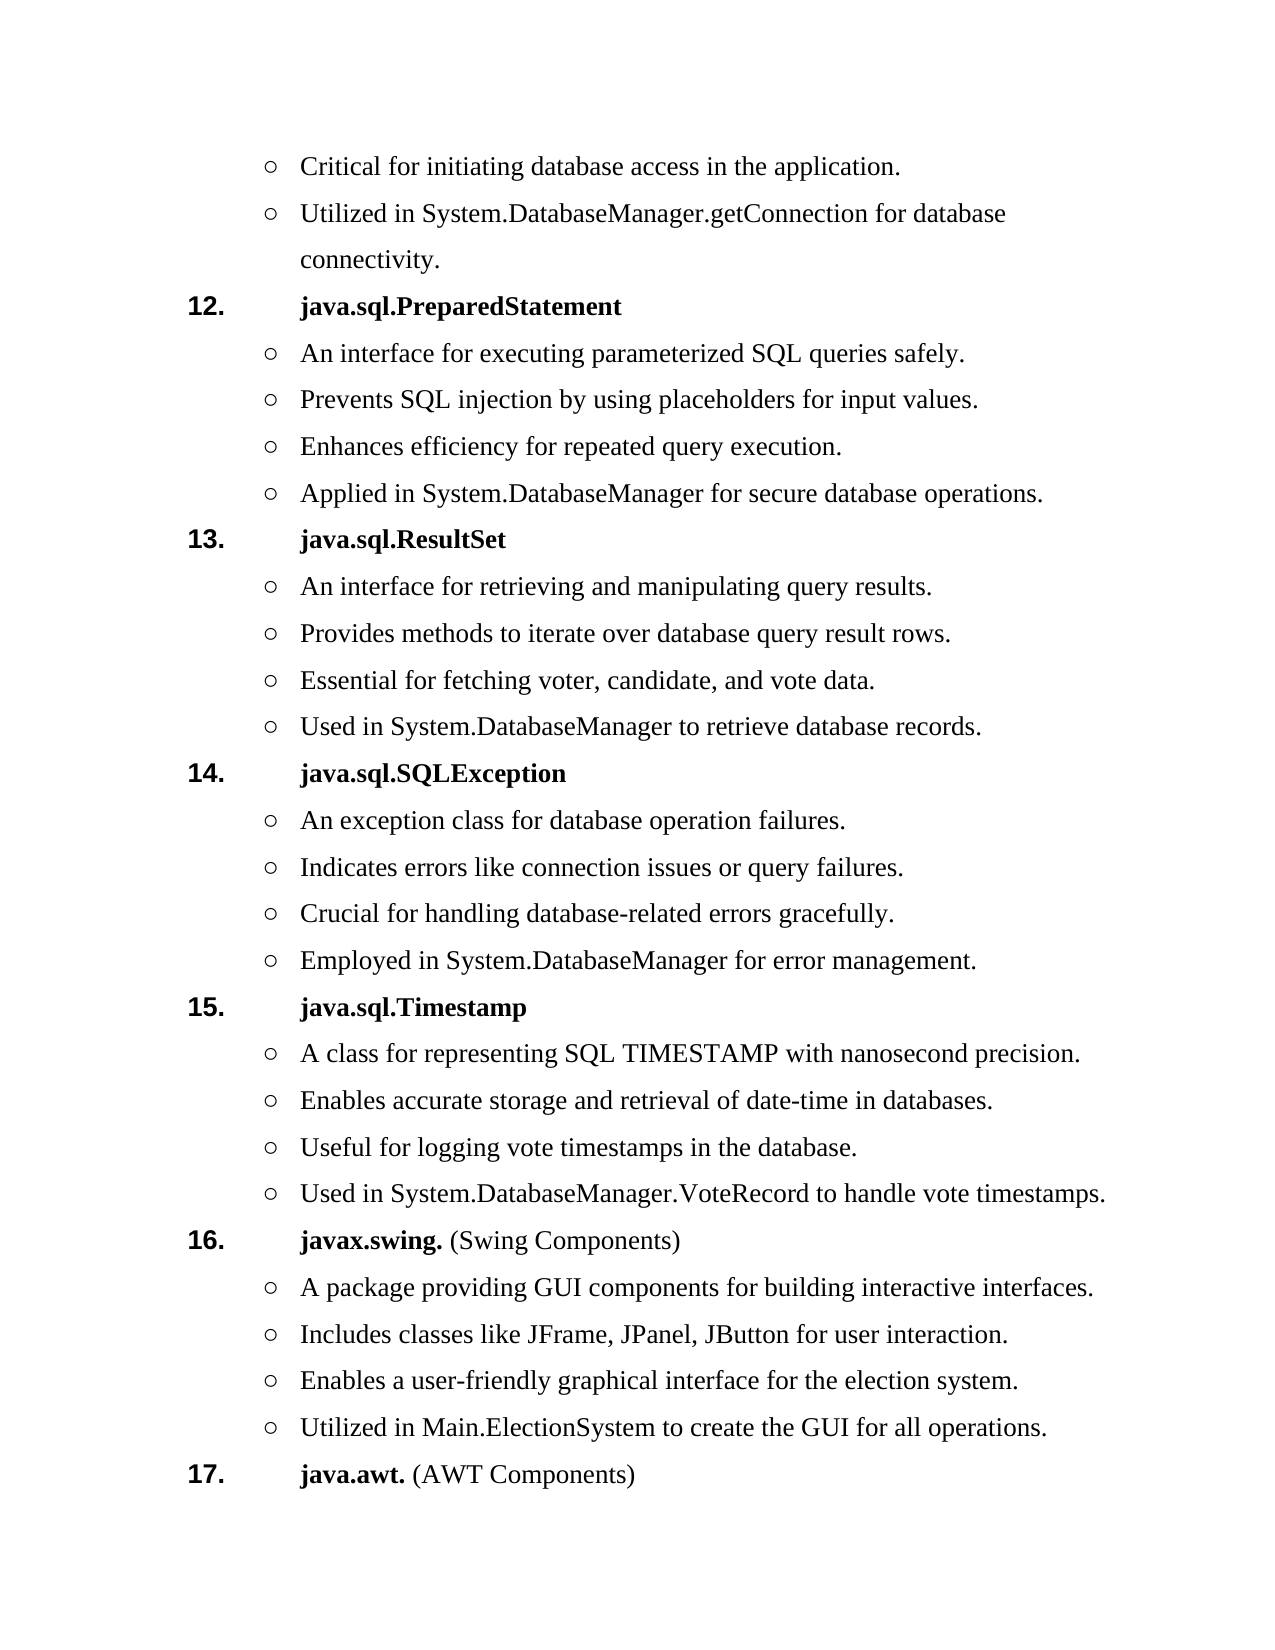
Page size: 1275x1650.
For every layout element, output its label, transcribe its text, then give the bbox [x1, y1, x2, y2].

list Applied in System.DatabaseManager for secure database operations. [262, 477, 1125, 508]
list An interface for retrieving and manipulating query results. [262, 570, 1125, 602]
list A class for representing SQL TIMESTAMP with nanosecond precision. [262, 1037, 1125, 1069]
list Used in System.DatabaseManager to retrieve database records. [262, 710, 1125, 742]
list Crucial for handling database-related errors gracefully. [262, 897, 1125, 928]
list Useful for logging vote timestamps in the database. [262, 1131, 1125, 1162]
list java.sql.SQLException [187, 757, 1125, 788]
list Prevents SQL injection by using placeholders for input values. [262, 383, 1125, 415]
list Provides methods to iterate over database query result rows. [262, 617, 1125, 648]
list Utilized in Main.ElectionSystem to create the GUI for all operations. [262, 1411, 1125, 1442]
list An interface for executing parameterized SQL queries safely. [262, 337, 1125, 368]
list Enables a user-friendly graphical interface for the election system. [262, 1364, 1125, 1396]
list Enables accurate storage and retrieval of date-time in databases. [262, 1084, 1125, 1115]
list Includes classes like JFrame, JPanel, JButton for user interaction. [262, 1318, 1125, 1349]
list java.sql.PreparedStatement [187, 290, 1125, 321]
list Indicates errors like connection issues or query failures. [262, 851, 1125, 882]
list Essential for fetching voter, candidate, and vote data. [262, 664, 1125, 695]
list Utilized in System.DatabaseManager.getConnection for database connectivity. [262, 197, 1125, 274]
list Critical for initiating database access in the application. [262, 150, 1125, 181]
list Enhances efficiency for repeated query execution. [262, 430, 1125, 461]
list A package providing GUI components for building interactive interfaces. [262, 1271, 1125, 1302]
list An exception class for database operation failures. [262, 804, 1125, 835]
list javax.swing. (Swing Components) [187, 1224, 1125, 1255]
list java.sql.ResultSet [187, 523, 1125, 555]
list Used in System.DatabaseManager.VoteRecord to handle vote timestamps. [262, 1177, 1125, 1209]
list java.awt. (AWT Components) [187, 1458, 1125, 1489]
list java.sql.Timestamp [187, 991, 1125, 1022]
list Employed in System.DatabaseManager for error management. [262, 944, 1125, 975]
